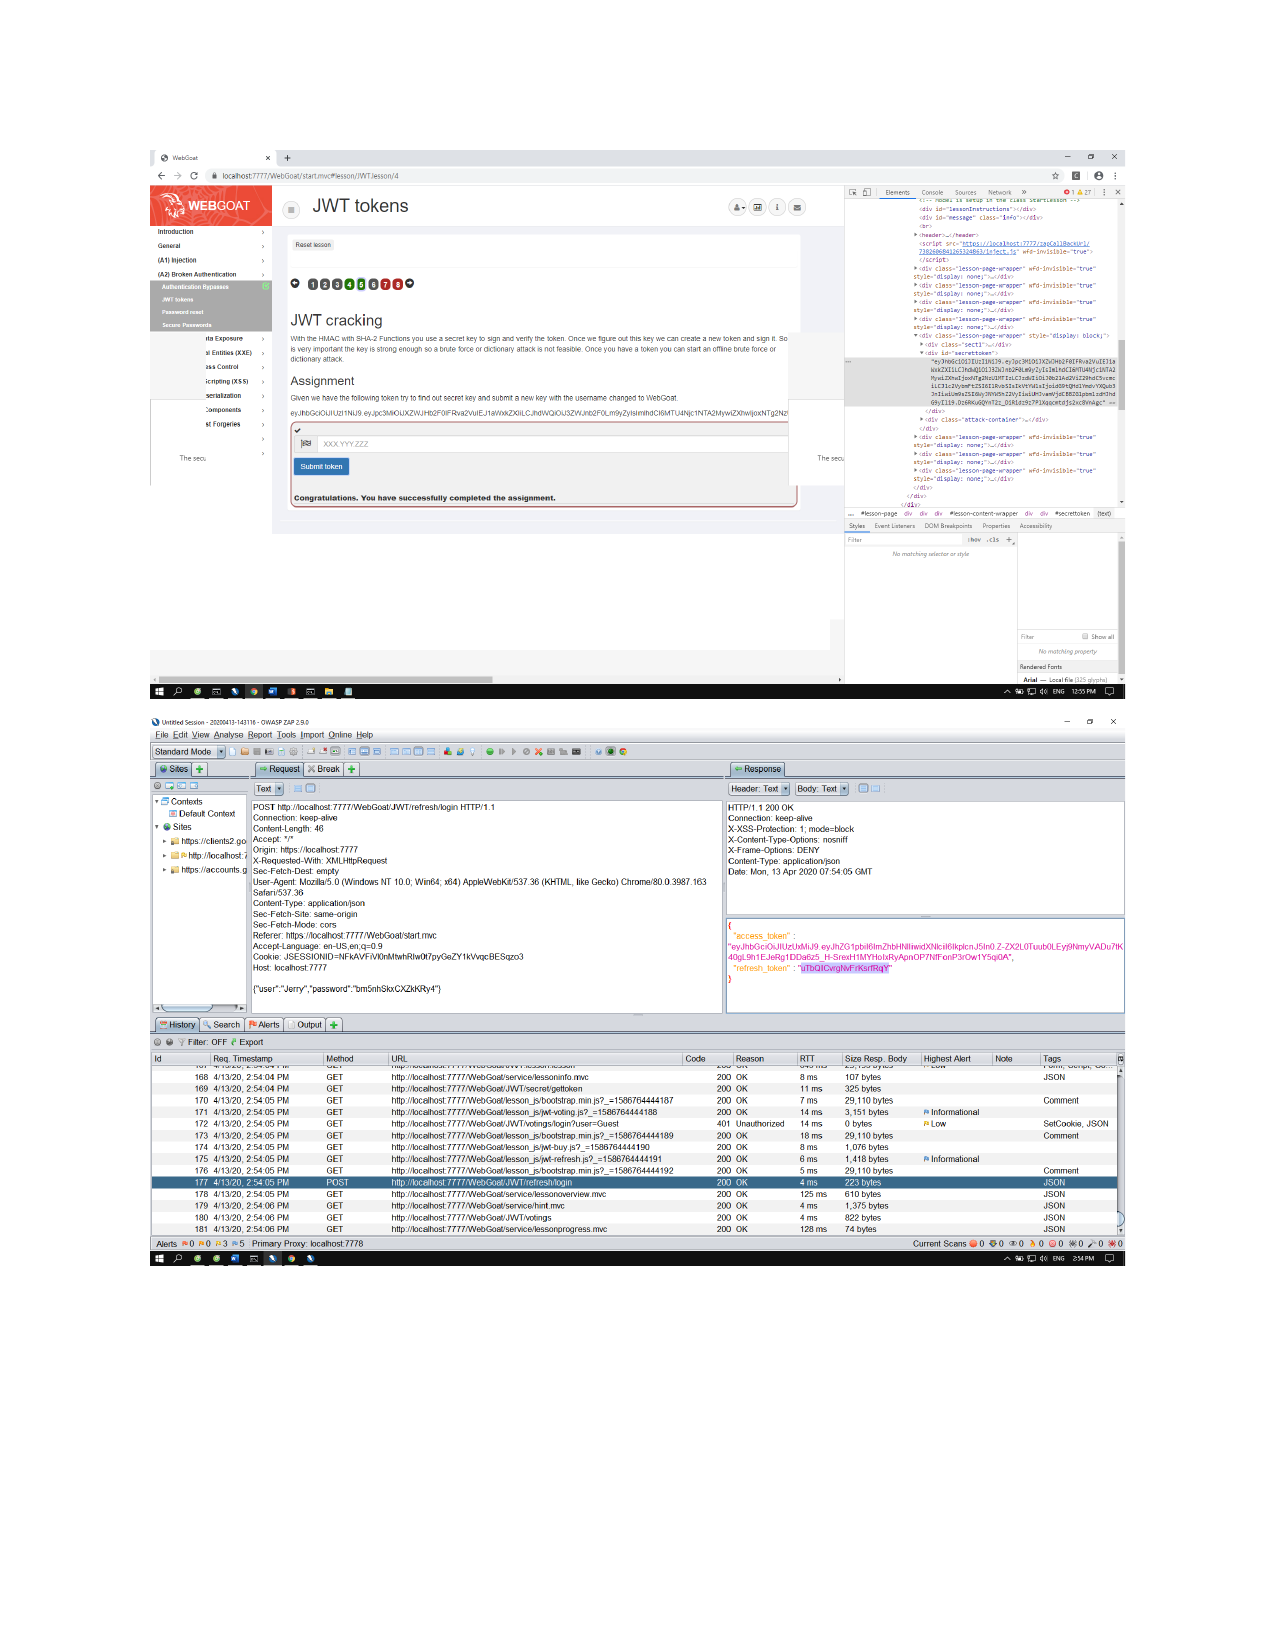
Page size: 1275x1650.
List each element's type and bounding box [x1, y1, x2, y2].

picture [150, 150, 1125, 699]
picture [150, 716, 1125, 1266]
